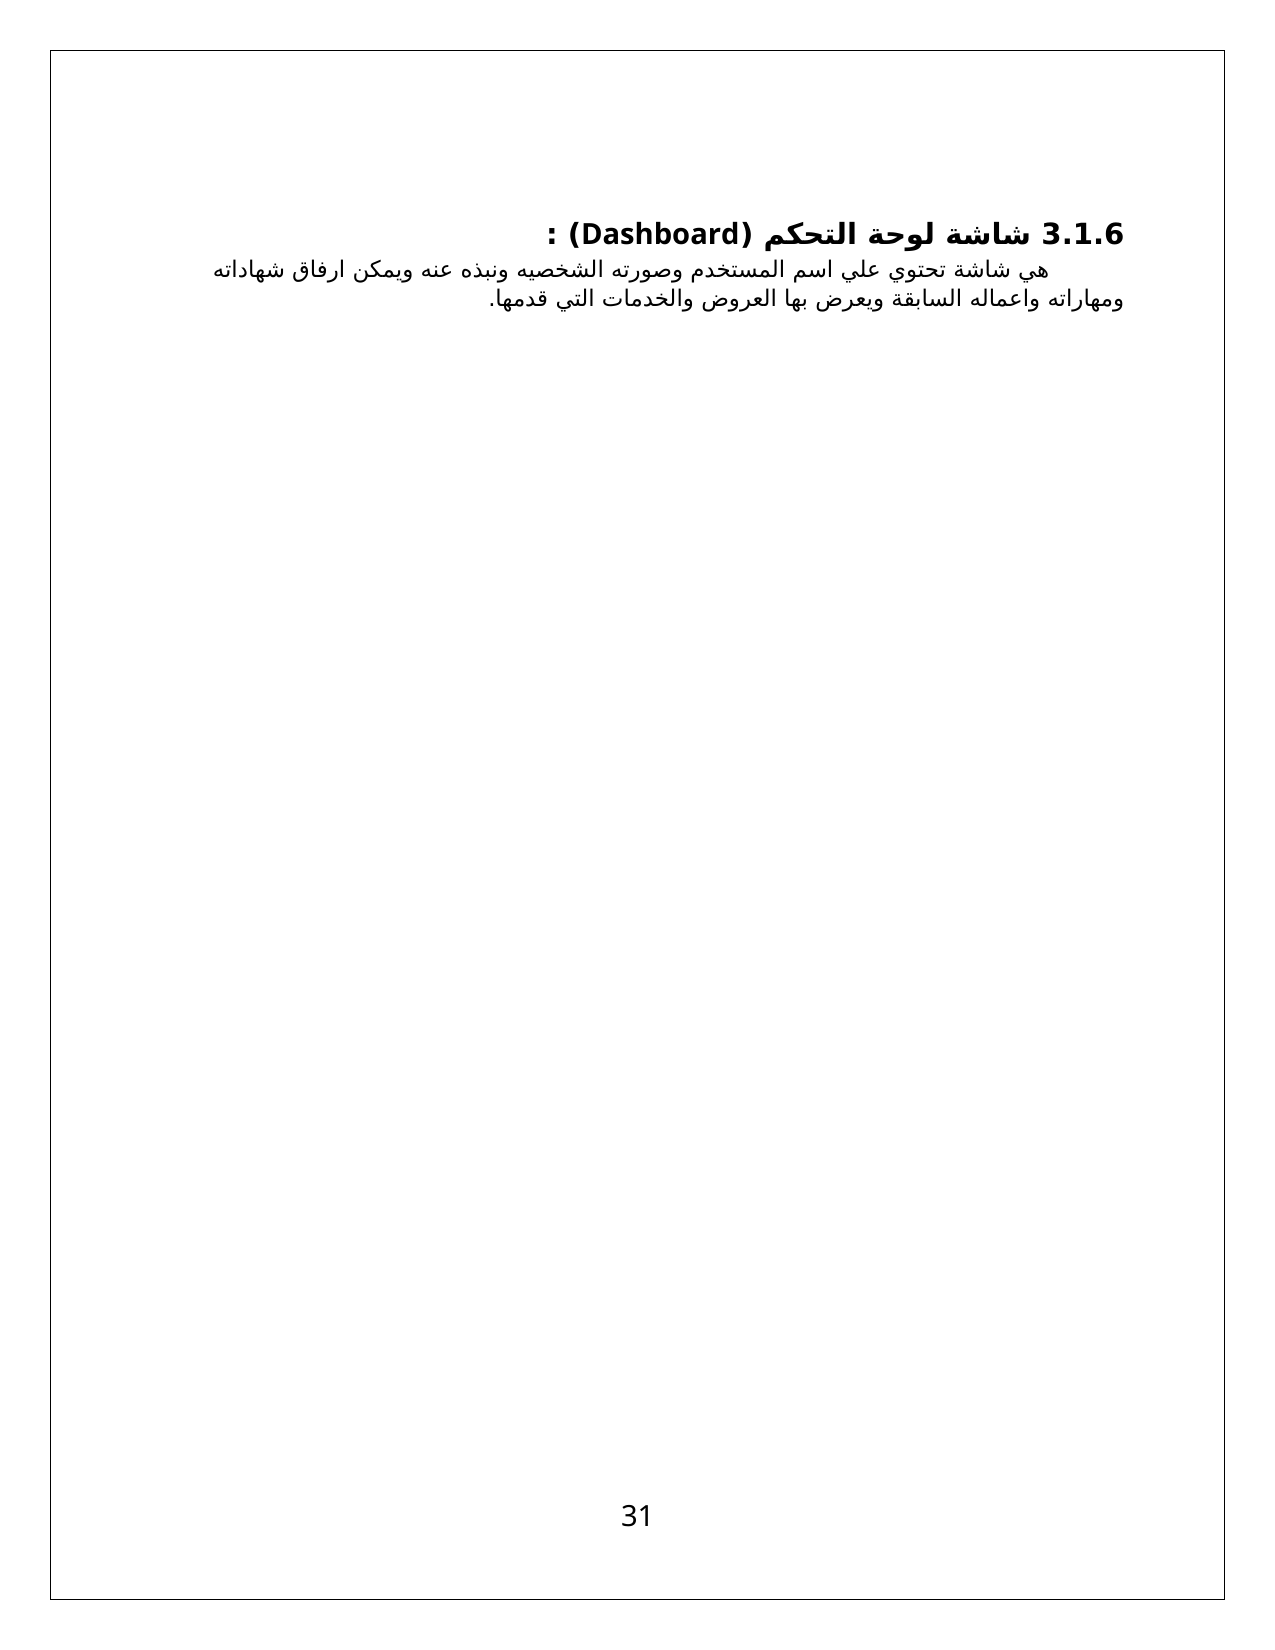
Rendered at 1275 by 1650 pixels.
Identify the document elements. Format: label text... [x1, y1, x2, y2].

subtitle 3.1.6 شاشة لوحة التحكم (Dashboard) : [150, 214, 1124, 253]
text هي شاشة تحتوي علي اسم المستخدم وصورته الشخصيه ونبذه عنه ويمكن ارفاق شهاداته ومهاراته واعماله السابقة ويعرض بها العروض والخدمات التي قدمها. [150, 256, 1125, 312]
